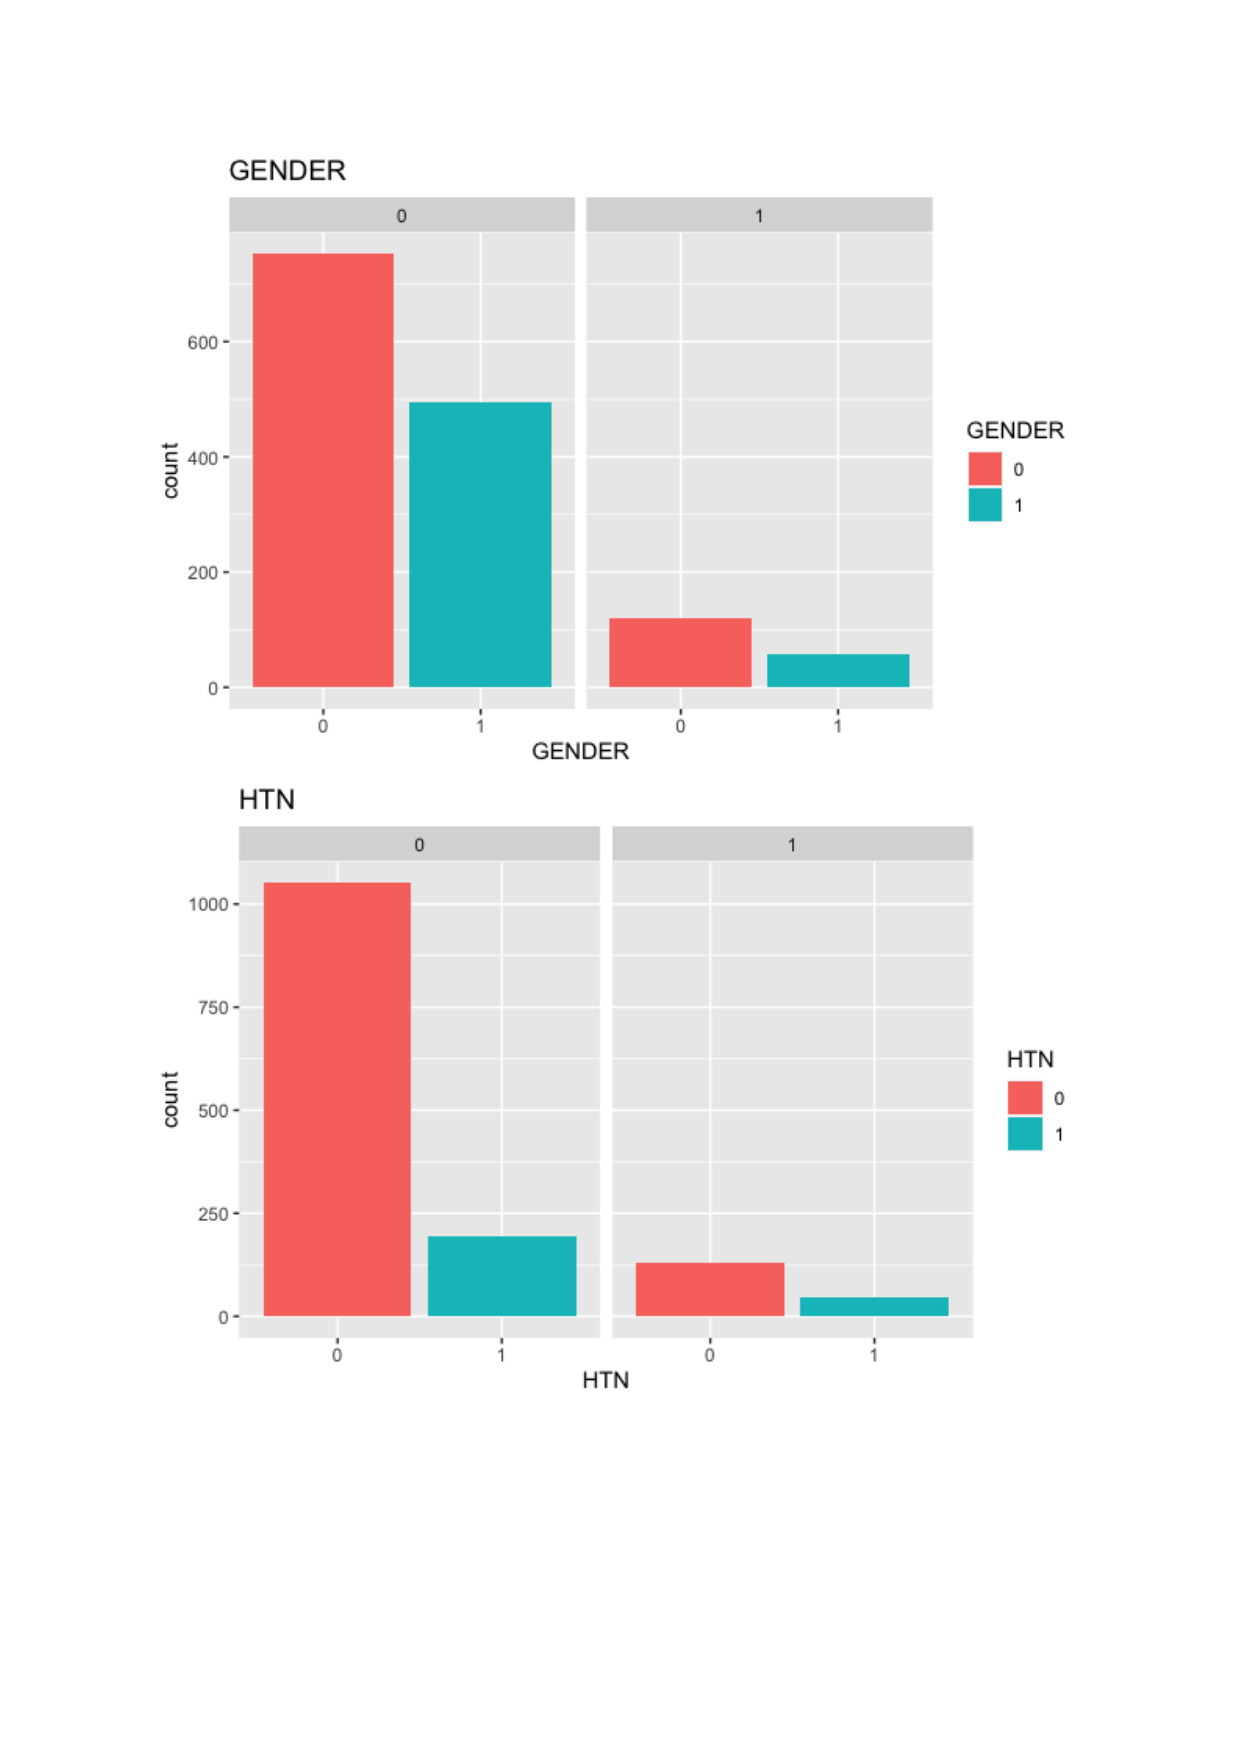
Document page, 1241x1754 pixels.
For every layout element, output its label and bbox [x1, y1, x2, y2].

picture [150, 150, 1088, 775]
picture [150, 778, 1088, 1404]
